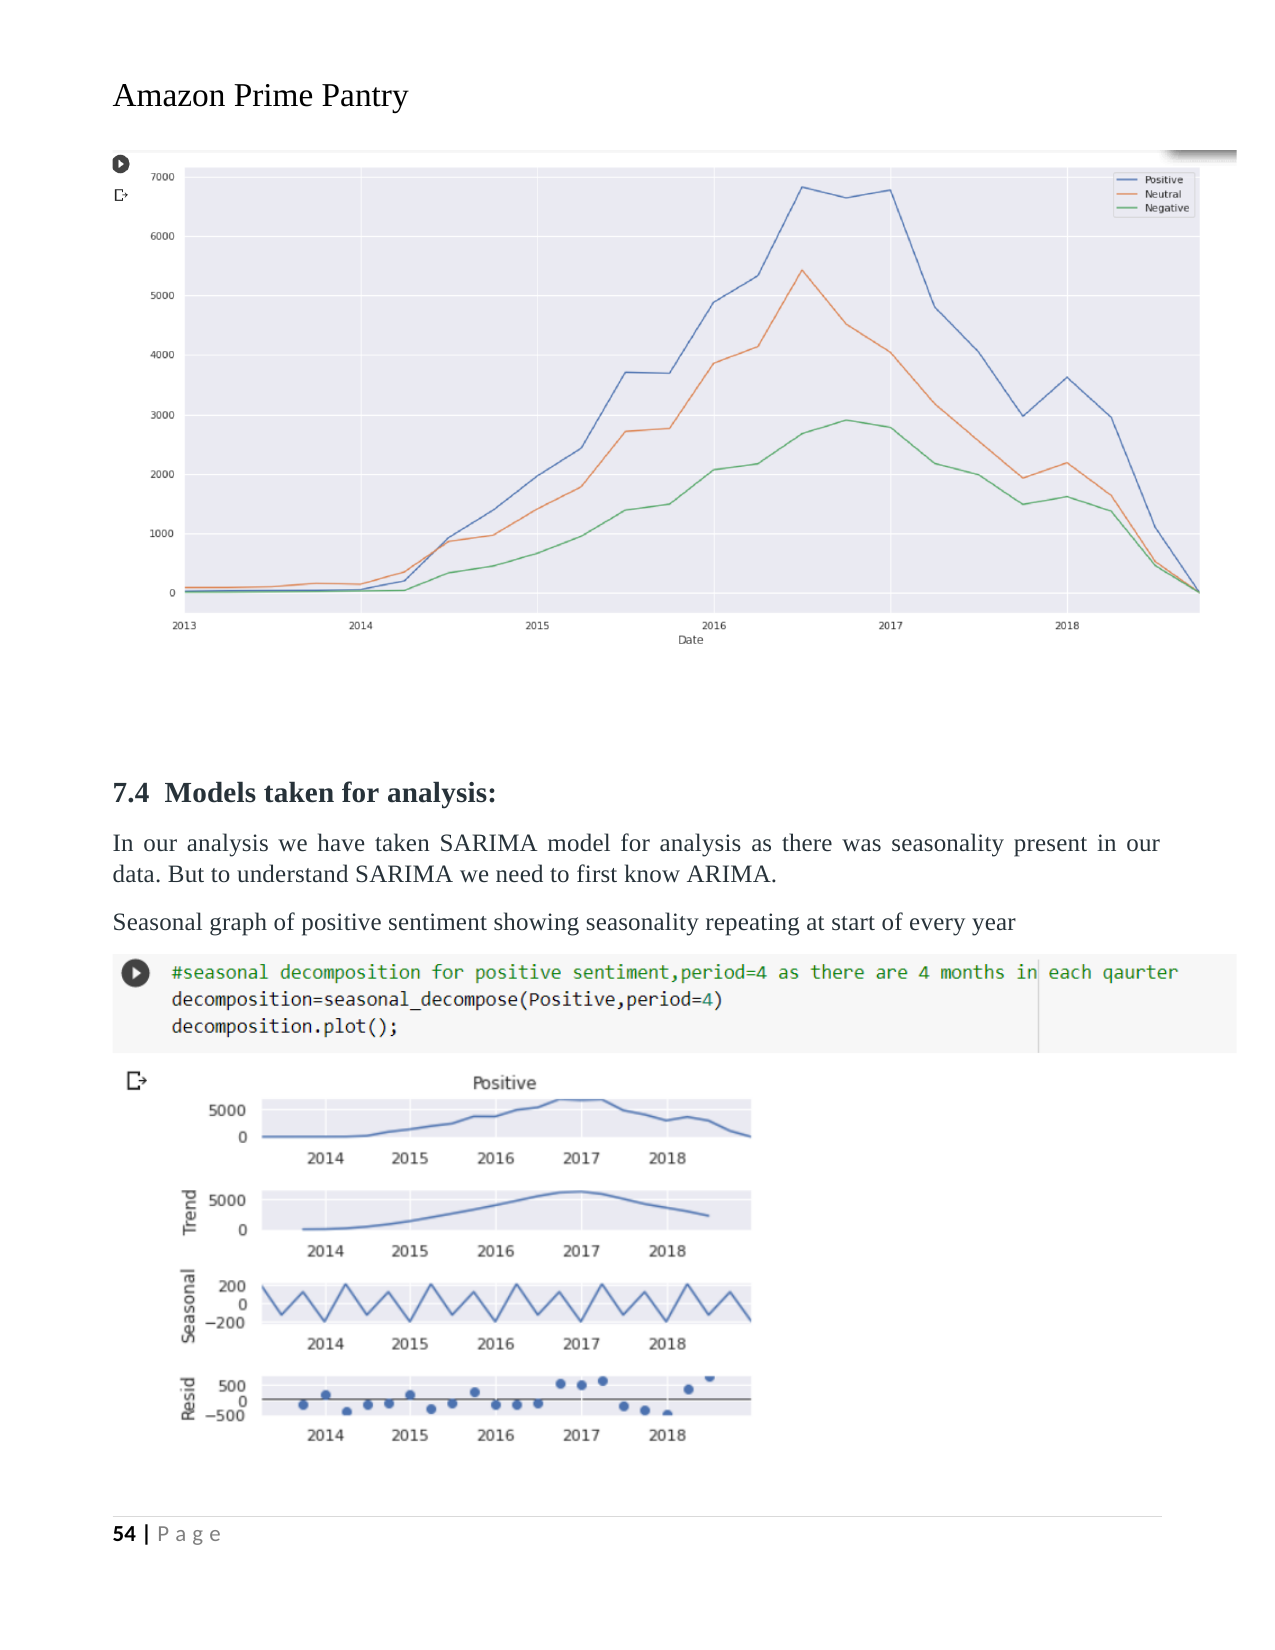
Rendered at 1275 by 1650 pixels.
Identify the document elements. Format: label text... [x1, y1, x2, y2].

text 7.4 Models taken for analysis: [112, 776, 1162, 809]
picture [112, 954, 1237, 1449]
text In our analysis we have taken SARIMA model for analysis as there was seasonality present in our data. But to understand SARIMA we need to first know ARIMA. [112, 828, 1162, 888]
picture [112, 150, 1237, 646]
text Seasonal graph of positive sentiment showing seasonality repeating at start of every year [112, 907, 1162, 936]
